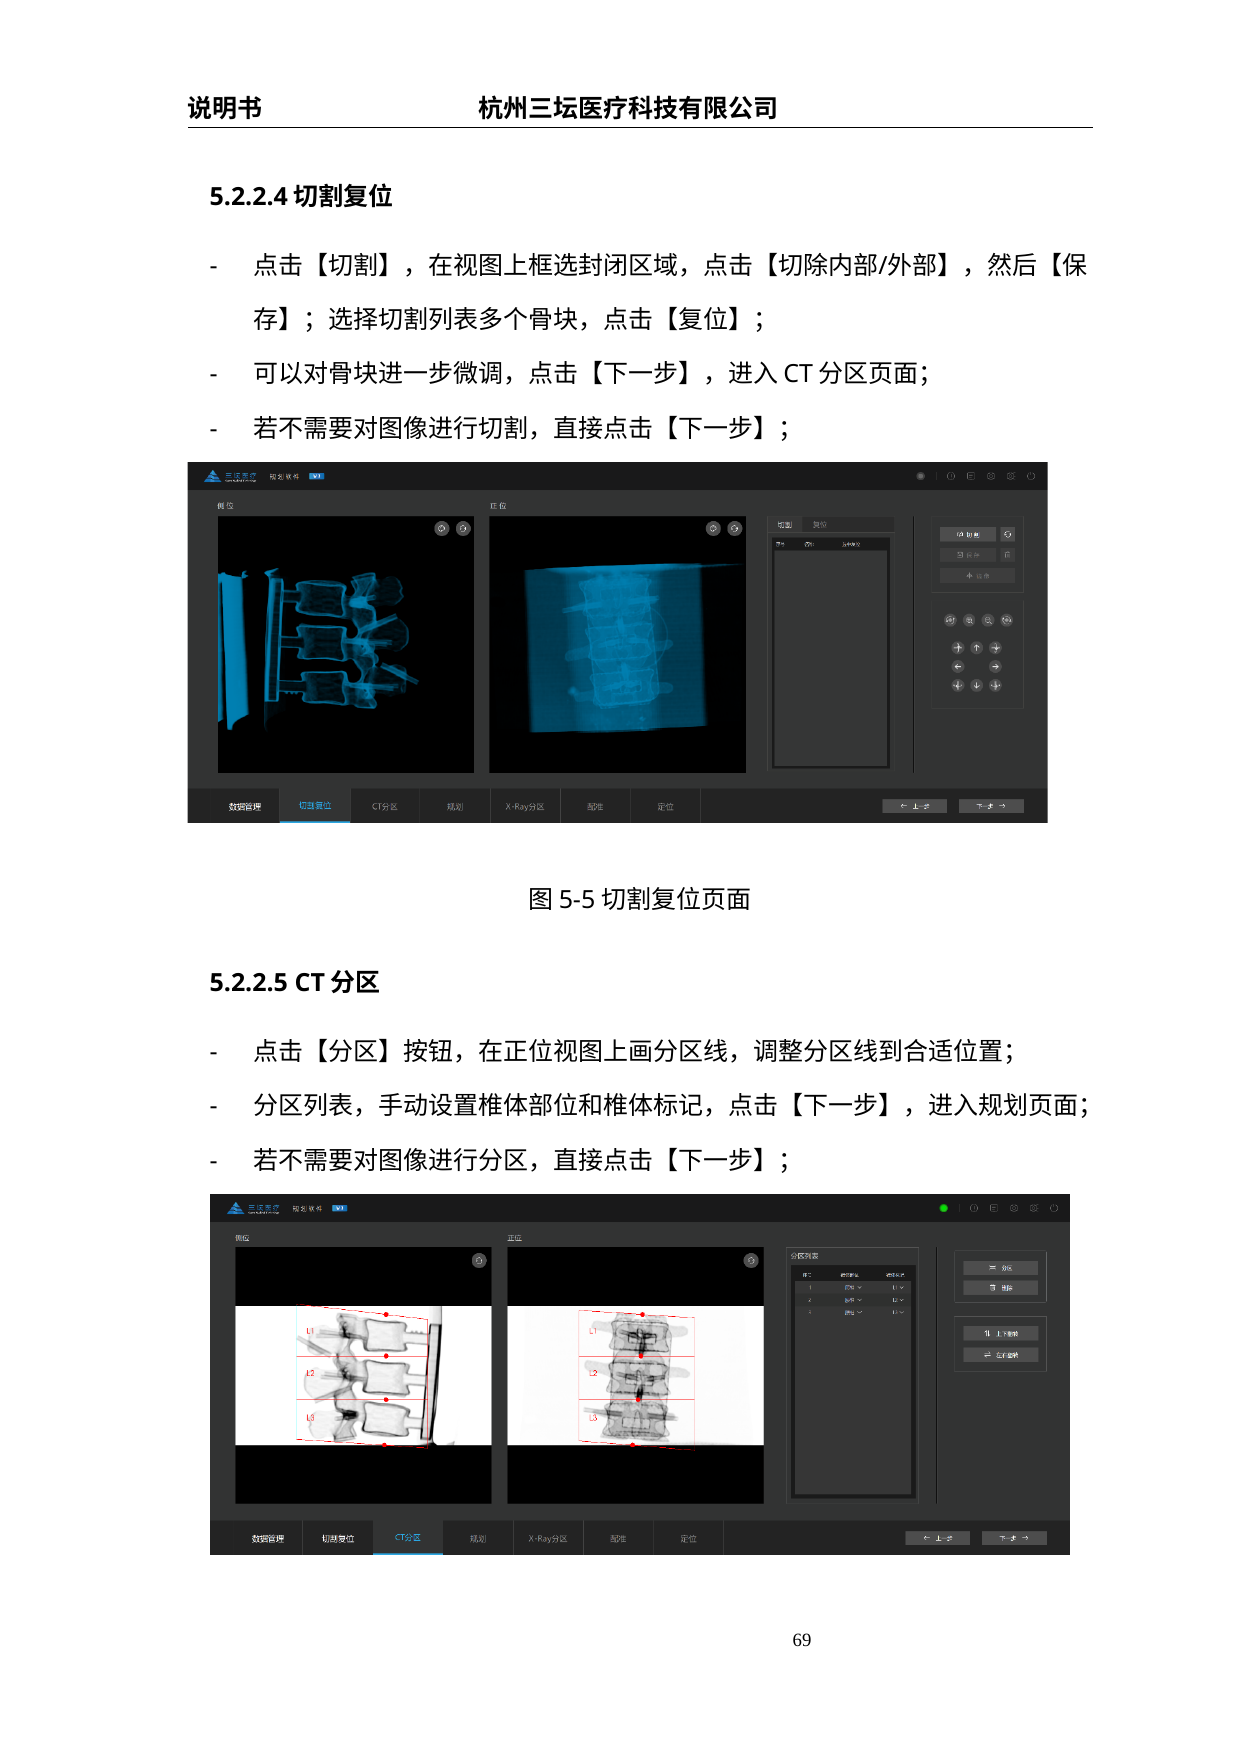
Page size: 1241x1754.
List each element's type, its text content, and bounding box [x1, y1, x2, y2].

subtitle 5.2.2.4切割复位 [209, 162, 1071, 227]
picture [187, 462, 1048, 823]
picture [210, 1194, 1070, 1555]
list 若不需要对图像进行切割，直接点击【下一步】； [209, 408, 1093, 444]
list 点击【分区】按钮，在正位视图上画分区线，调整分区线到合适位置； [209, 1031, 1093, 1068]
list 分区列表，手动设置椎体部位和椎体标记，点击【下一步】，进入规划页面； [209, 1086, 1093, 1122]
list 点击【切割】，在视图上框选封闭区域，点击【切除内部/外部】，然后【保存】；选择切割列表多个骨块，点击【复位】； [209, 245, 1093, 336]
text 图5-5 切割复位页面 [187, 865, 1093, 930]
list 若不需要对图像进行分区，直接点击【下一步】； [209, 1140, 1093, 1176]
subtitle 5.2.2.5 CT分区 [209, 948, 1071, 1013]
list 可以对骨块进一步微调，点击【下一步】，进入CT分区页面； [209, 354, 1093, 390]
